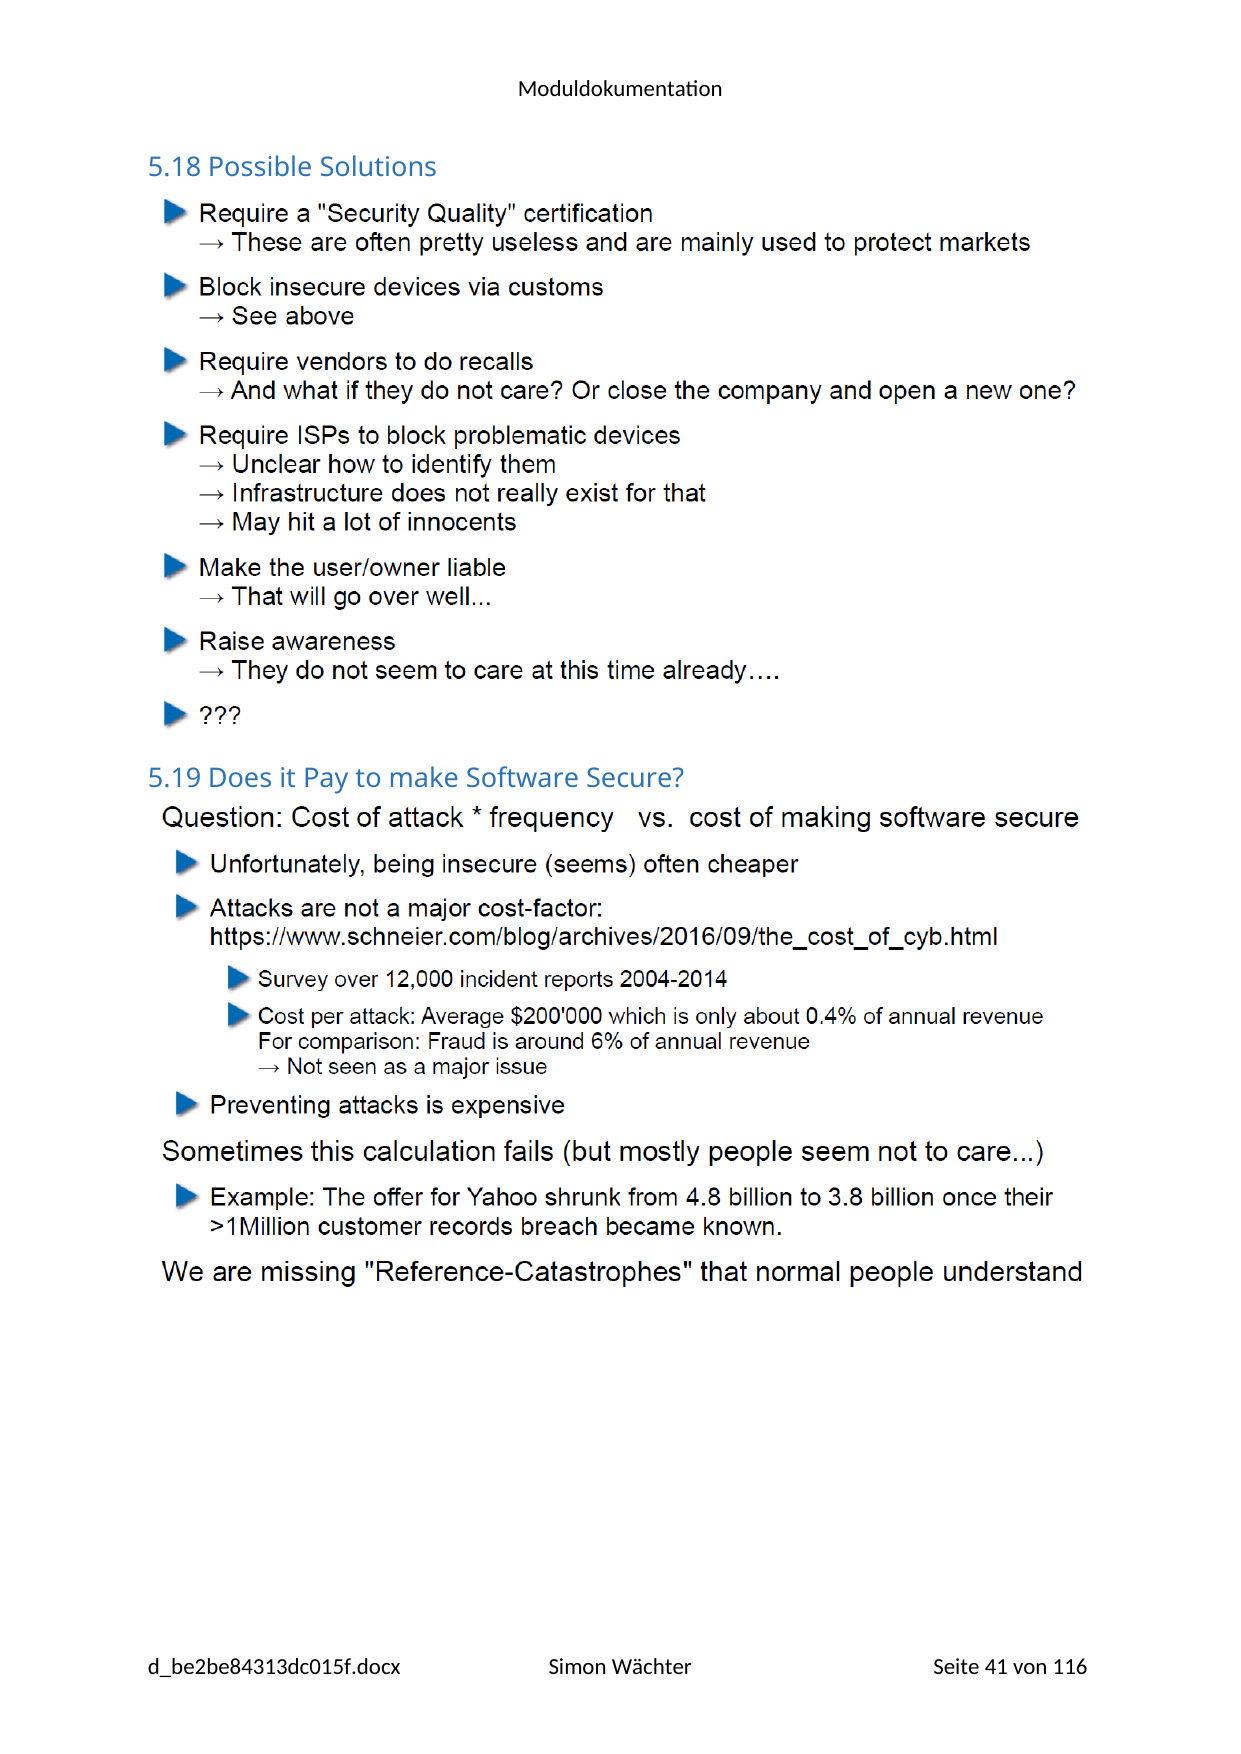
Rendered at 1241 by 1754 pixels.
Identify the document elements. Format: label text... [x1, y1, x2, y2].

picture [147, 187, 1093, 740]
subtitle Does it Pay to make Software Secure? [148, 758, 1093, 795]
picture [147, 798, 1093, 1295]
subtitle Possible Solutions [148, 148, 1093, 184]
